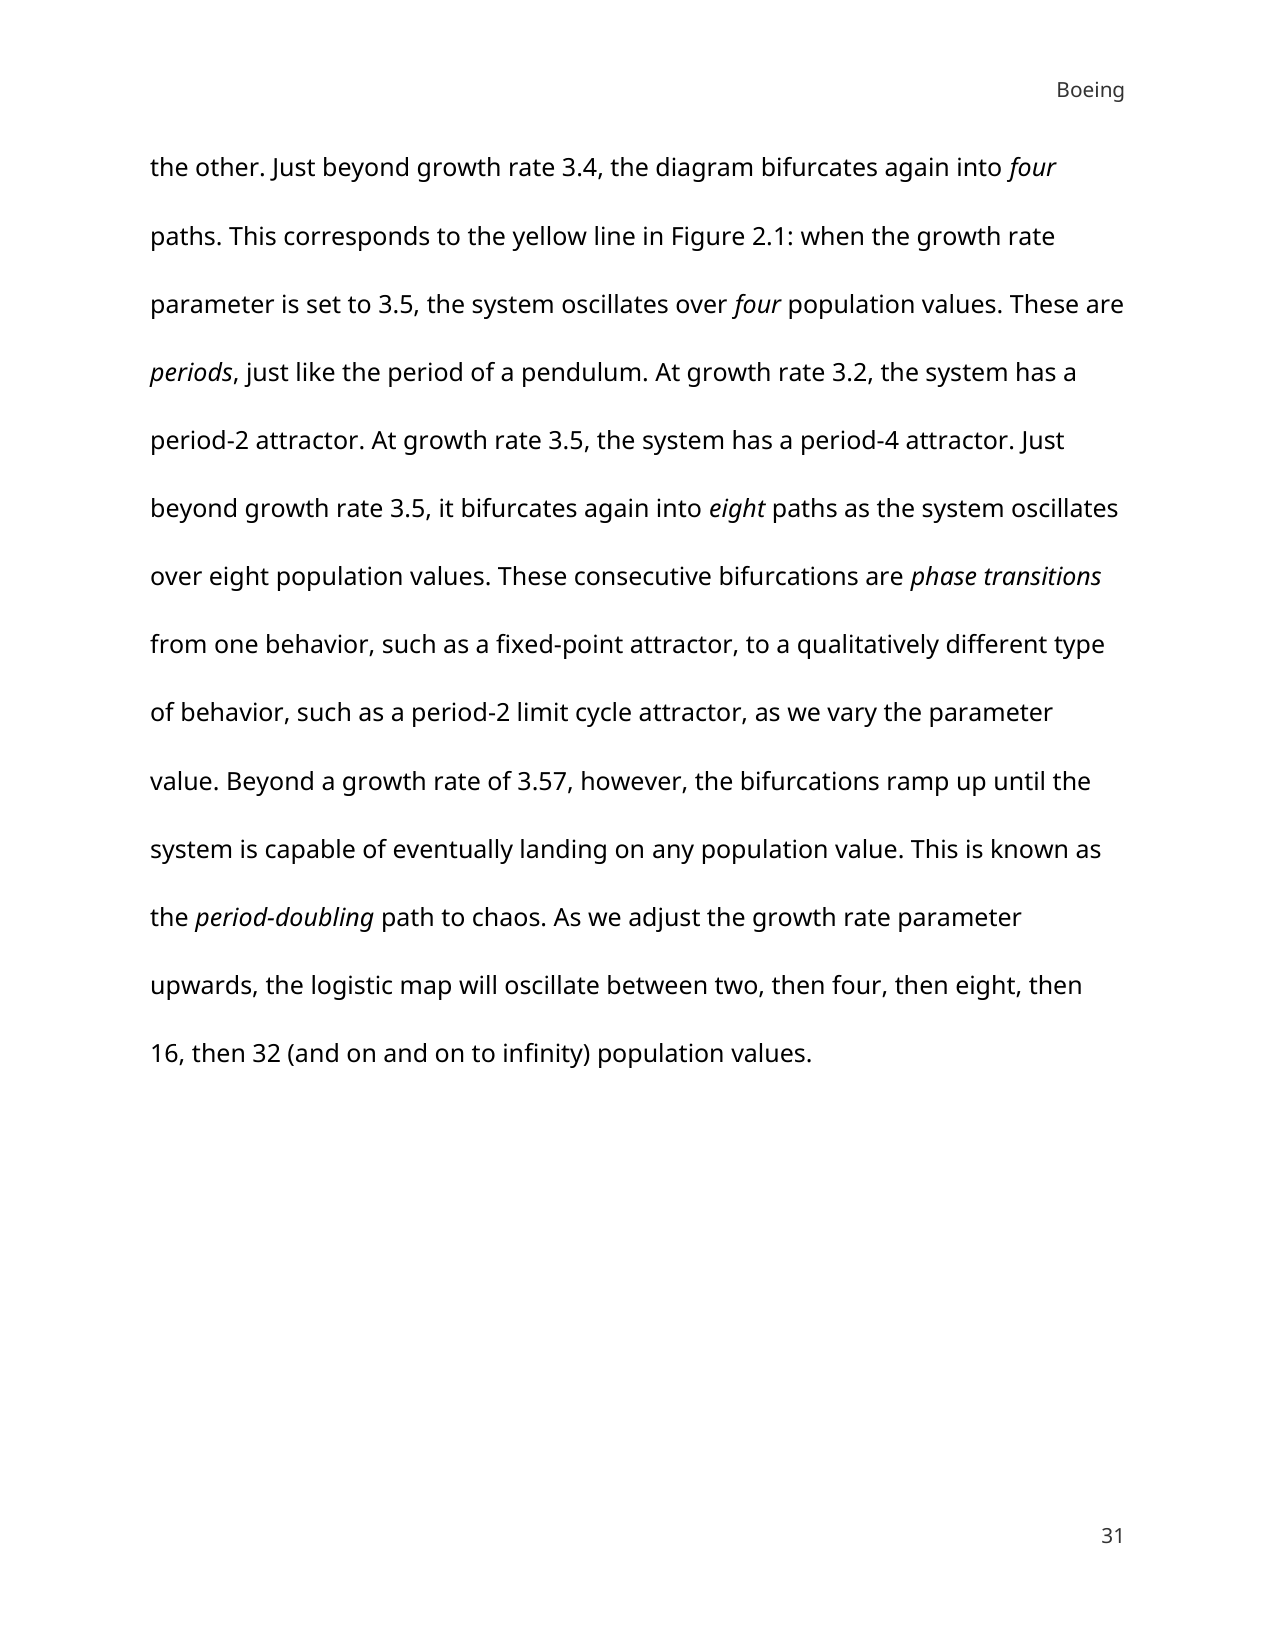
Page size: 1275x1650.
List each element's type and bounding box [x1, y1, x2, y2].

text [150, 150, 1125, 1070]
